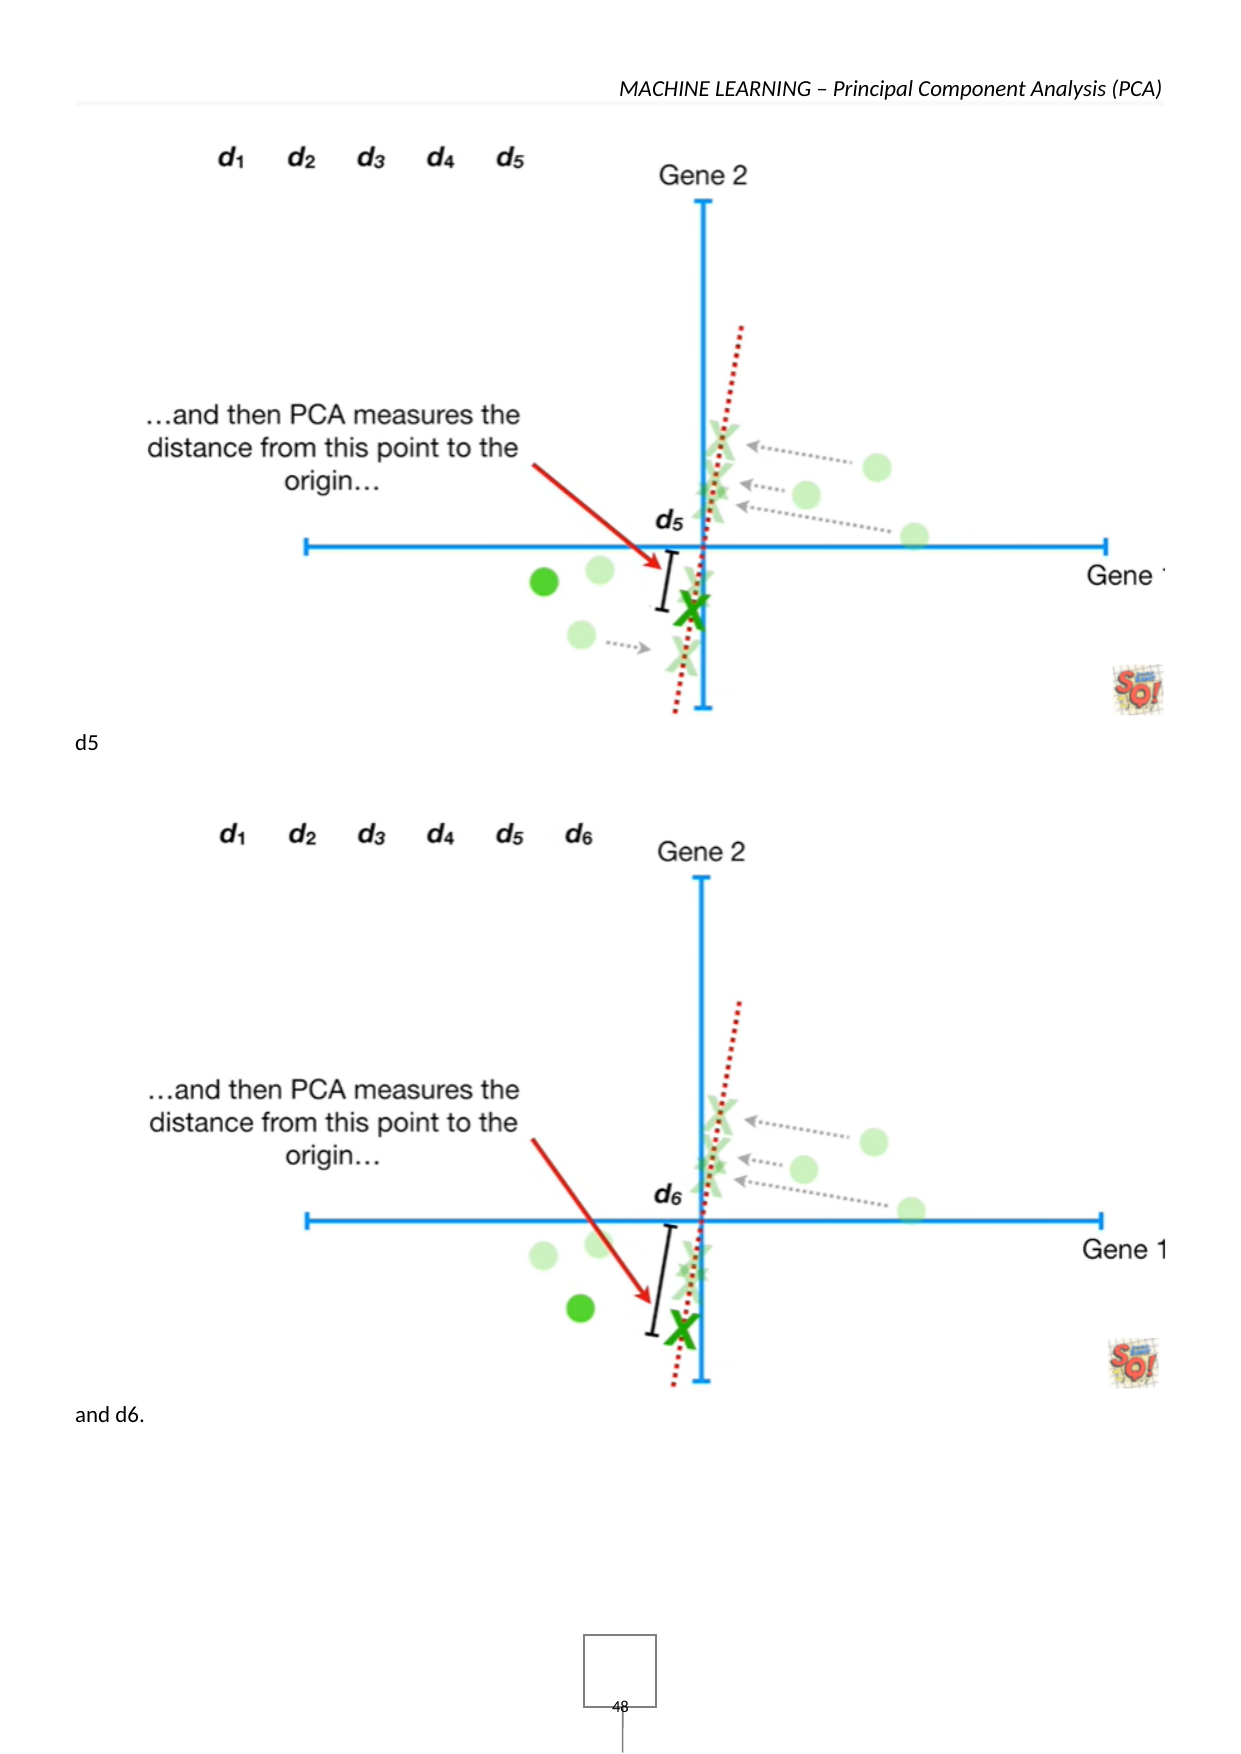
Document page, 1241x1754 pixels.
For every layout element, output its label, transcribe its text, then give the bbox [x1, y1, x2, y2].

picture [75, 783, 1166, 1401]
text d5 [75, 728, 1165, 756]
picture [75, 101, 1166, 728]
text and d6. [75, 1401, 1165, 1428]
